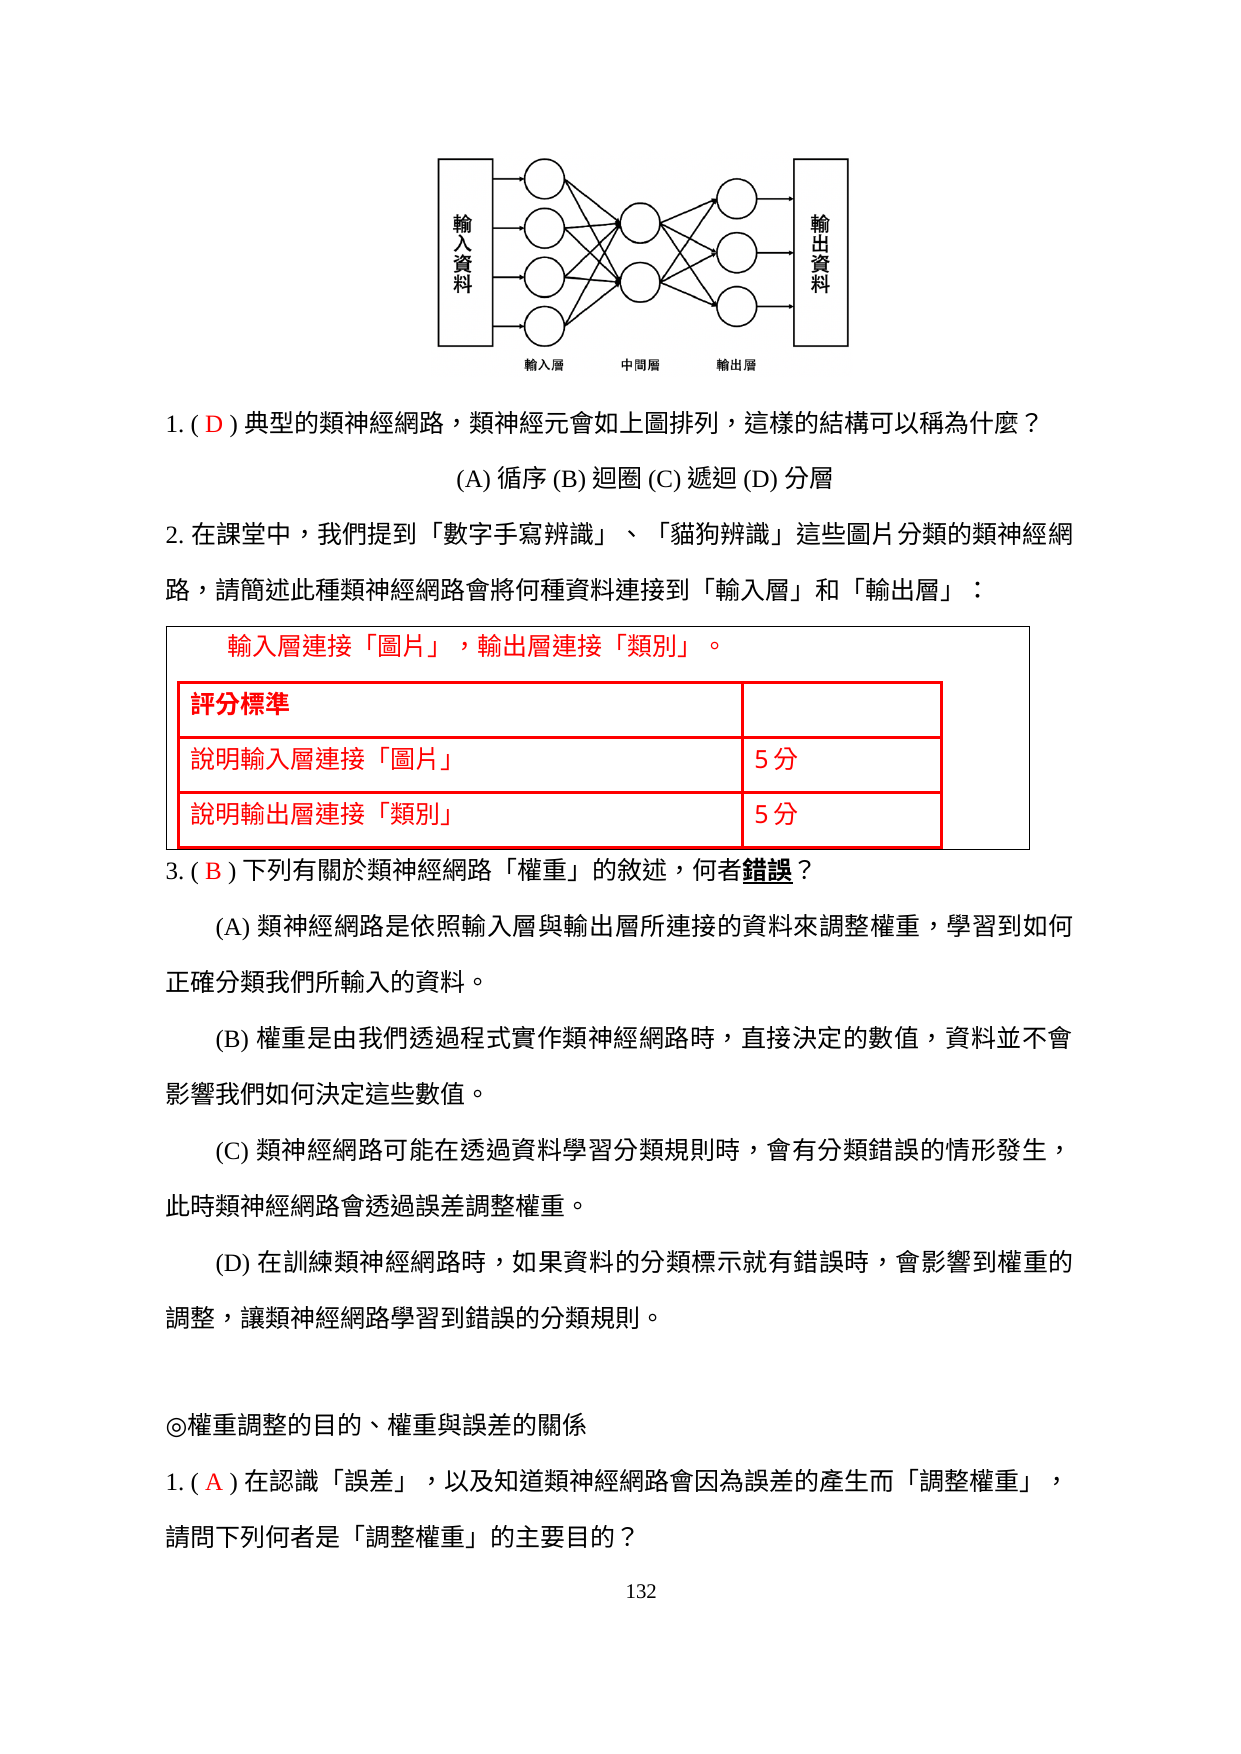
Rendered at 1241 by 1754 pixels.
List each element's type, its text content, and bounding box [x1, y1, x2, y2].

text (B) 權重是由我們透過程式實作類神經網路時，直接決定的數值，資料並不會影響我們如何決定這些數值。 [165, 1018, 1075, 1111]
text 3. ( B ) 下列有關於類神經網路「權重」的敘述，何者錯誤？ [165, 850, 1075, 888]
text ◎權重調整的目的、權重與誤差的關係 [165, 1405, 1075, 1443]
picture [430, 150, 861, 389]
text 2. 在課堂中，我們提到「數字手寫辨識」、「貓狗辨識」這些圖片分類的類神經網路，請簡述此種類神經網路會將何種資料連接到「輸入層」和「輸出層」： [165, 514, 1075, 608]
text 1. ( A ) 在認識「誤差」，以及知道類神經網路會因為誤差的產生而「調整權重」，請問下列何者是「調整權重」的主要目的？ [165, 1461, 1075, 1554]
text (A) 類神經網路是依照輸入層與輸出層所連接的資料來調整權重，學習到如何正確分類我們所輸入的資料。 [165, 906, 1075, 999]
text 1. ( D ) 典型的類神經網路，類神經元會如上圖排列，這樣的結構可以稱為什麼？ [165, 403, 1075, 440]
table_header 輸入層連接「圖片」，輸出層連接「類別」。 [167, 627, 1029, 849]
text (A) 循序 (B) 迴圈 (C) 遞迴 (D) 分層 [165, 458, 1075, 496]
text (C) 類神經網路可能在透過資料學習分類規則時，會有分類錯誤的情形發生，此時類神經網路會透過誤差調整權重。 [165, 1129, 1075, 1223]
text (D) 在訓練類神經網路時，如果資料的分類標示就有錯誤時，會影響到權重的調整，讓類神經網路學習到錯誤的分類規則。 [165, 1241, 1075, 1335]
